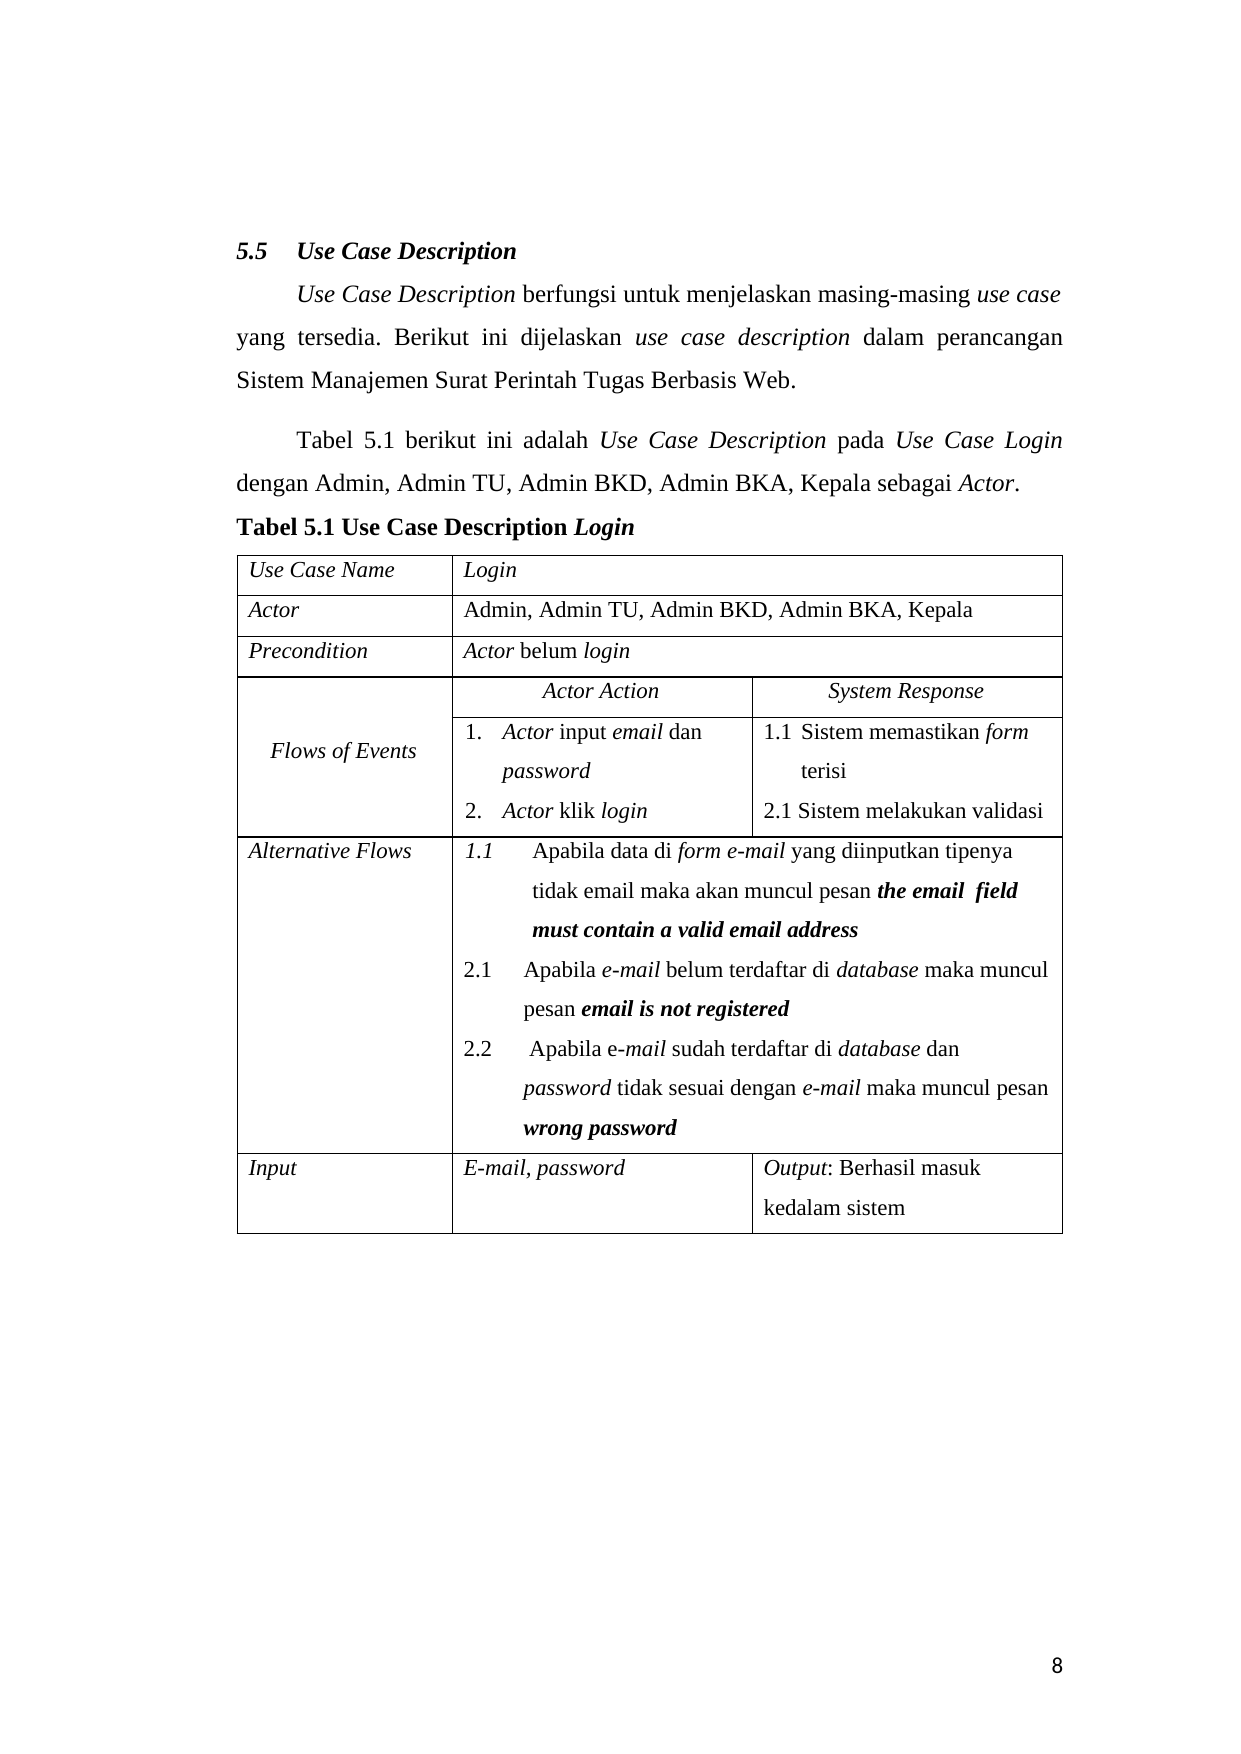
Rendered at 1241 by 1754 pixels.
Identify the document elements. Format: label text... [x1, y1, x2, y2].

table_cell Actor belum login [453, 637, 1062, 676]
text Tabel 5.1 Use Case Description Login [236, 512, 1063, 540]
table_cell Apabila data di form e-mail yang diinputkan tipenya tidak email maka akan muncul pesan the email field must contain a valid email address Apabila e-mail belum terdaftar di database maka muncul pesan email is not registered Apabila e-mail sudah terdaftar di database dan password tidak sesuai dengan e-mail maka muncul pesan wrong password [453, 838, 1062, 1153]
text Tabel 5.1 berikut ini adalah Use Case Description pada Use Case Login dengan Admin, Admin TU, Admin BKD, Admin BKA, Kepala sebagai Actor. [236, 425, 1063, 497]
table_cell Actor [238, 596, 452, 636]
subtitle Use Case Description [236, 236, 1063, 265]
table_cell E-mail, password [453, 1154, 752, 1233]
table_cell Actor input email dan password Actor klik login [453, 718, 752, 836]
table_cell Alternative Flows [238, 838, 452, 1153]
table_cell Input [238, 1154, 452, 1233]
table_header Use Case Name [238, 556, 452, 595]
table_cell Output: Berhasil masuk kedalam sistem [753, 1154, 1062, 1233]
text Use Case Description berfungsi untuk menjelaskan masing-masing use case yang tersedia. Berikut ini dijelaskan use case description dalam perancangan Sistem Manajemen Surat Perintah Tugas Berbasis Web. [236, 279, 1063, 394]
table_header Login [453, 556, 1062, 595]
table_cell Sistem memastikan form terisi Sistem melakukan validasi [753, 718, 1062, 836]
table_cell Admin, Admin TU, Admin BKD, Admin BKA, Kepala [453, 596, 1062, 636]
table_cell Flows of Events [238, 678, 452, 836]
table_cell Actor Action [453, 678, 752, 717]
table_cell Precondition [238, 637, 452, 676]
table_cell System Response [753, 678, 1062, 717]
